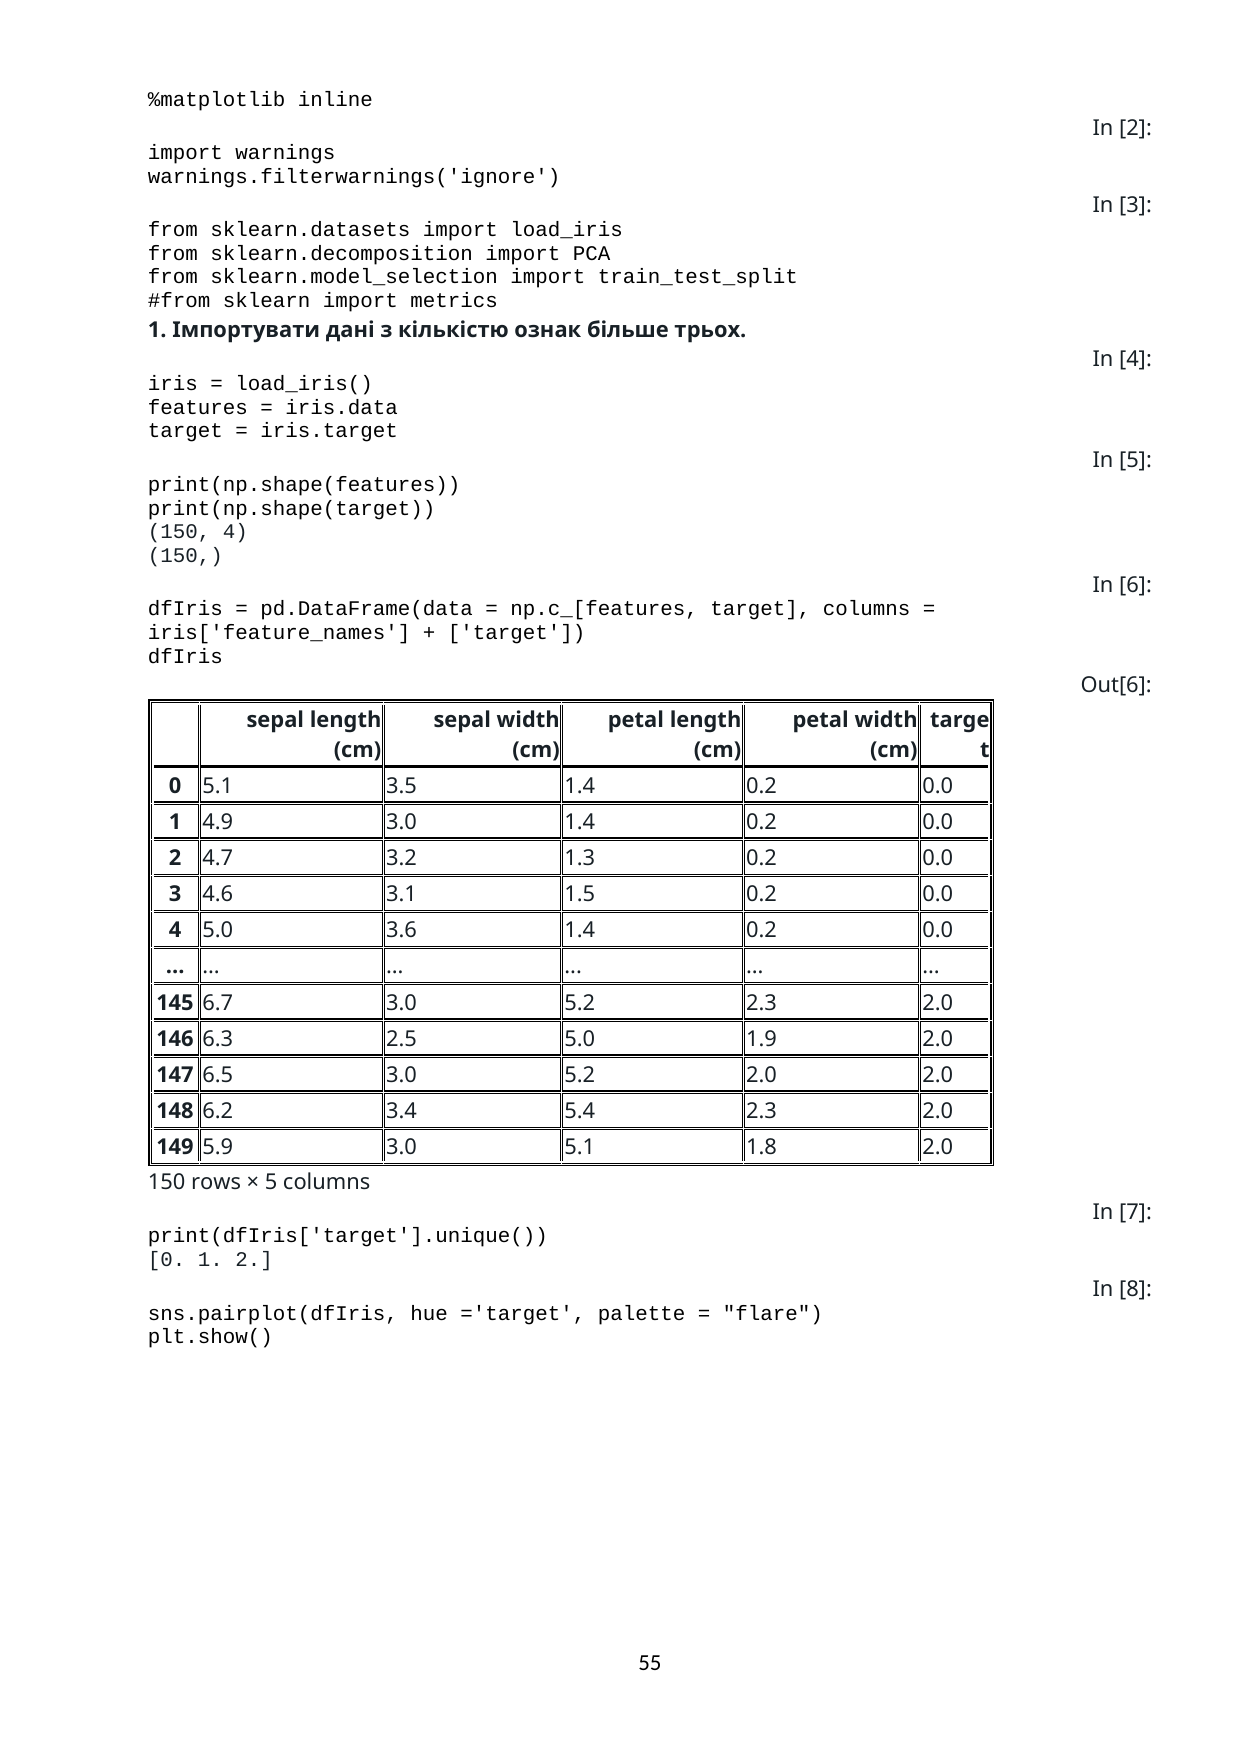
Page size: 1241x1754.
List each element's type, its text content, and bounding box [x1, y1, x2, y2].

text print(np.shape(target)) [148, 498, 1152, 521]
text from sklearn.datasets import load_iris [148, 219, 1152, 243]
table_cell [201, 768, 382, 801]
text warnings.filterwarnings('ignore') [148, 166, 1152, 189]
text from sklearn.model_selection import train_test_split [148, 266, 1152, 290]
text In [5]: [148, 444, 1152, 474]
text In [6]: [148, 568, 1152, 598]
text dfIris = pd.DataFrame(data = np.c_[features, target], columns = iris['feature_names'] + ['target']) [148, 598, 1152, 646]
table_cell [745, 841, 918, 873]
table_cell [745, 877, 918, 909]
text plt.show() [148, 1326, 1152, 1350]
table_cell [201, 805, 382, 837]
text #from sklearn import metrics [148, 290, 1152, 314]
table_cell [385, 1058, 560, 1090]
text print(dfIris['target'].unique()) [148, 1225, 1152, 1249]
text from sklearn.decomposition import PCA [148, 243, 1152, 266]
text 1. Імпортувати дані з кількістю ознак більше трьох. [148, 314, 1152, 343]
text target = iris.target [148, 421, 1152, 444]
text sns.pairplot(dfIris, hue ='target', palette = "flare") [148, 1302, 1152, 1326]
text Out[6]: [148, 669, 1152, 699]
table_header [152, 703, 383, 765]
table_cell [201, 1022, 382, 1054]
text (150, 4) [148, 521, 1152, 545]
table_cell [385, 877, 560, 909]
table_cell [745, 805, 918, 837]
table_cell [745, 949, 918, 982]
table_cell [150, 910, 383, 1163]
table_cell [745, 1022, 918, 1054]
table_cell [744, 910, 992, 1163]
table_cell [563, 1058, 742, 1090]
text dfIris [148, 646, 1152, 669]
text %matplotlib inline [148, 88, 1152, 112]
text [0. 1. 2.] [148, 1249, 1152, 1273]
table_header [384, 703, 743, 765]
text In [3]: [148, 189, 1152, 219]
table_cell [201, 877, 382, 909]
text In [4]: [148, 343, 1152, 373]
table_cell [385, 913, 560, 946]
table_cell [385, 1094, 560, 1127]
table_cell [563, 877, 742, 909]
text In [8]: [148, 1273, 1152, 1302]
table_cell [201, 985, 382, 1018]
text In [7]: [148, 1196, 1152, 1225]
text print(np.shape(features)) [148, 474, 1152, 498]
text iris = load_iris() [148, 373, 1152, 397]
text In [2]: [148, 112, 1152, 142]
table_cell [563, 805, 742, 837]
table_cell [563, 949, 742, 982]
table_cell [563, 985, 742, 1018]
text (150,) [148, 545, 1152, 568]
text 150 rows × 5 columns [148, 1166, 1152, 1196]
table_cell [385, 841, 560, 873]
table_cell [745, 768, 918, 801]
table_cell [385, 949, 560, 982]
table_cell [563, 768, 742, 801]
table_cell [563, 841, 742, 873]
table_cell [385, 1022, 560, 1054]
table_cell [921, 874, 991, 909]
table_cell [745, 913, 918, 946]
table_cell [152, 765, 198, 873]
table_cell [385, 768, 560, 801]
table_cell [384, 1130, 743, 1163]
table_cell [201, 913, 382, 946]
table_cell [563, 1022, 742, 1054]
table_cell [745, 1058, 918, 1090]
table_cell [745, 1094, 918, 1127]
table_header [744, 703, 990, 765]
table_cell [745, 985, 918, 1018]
text import warnings [148, 142, 1152, 166]
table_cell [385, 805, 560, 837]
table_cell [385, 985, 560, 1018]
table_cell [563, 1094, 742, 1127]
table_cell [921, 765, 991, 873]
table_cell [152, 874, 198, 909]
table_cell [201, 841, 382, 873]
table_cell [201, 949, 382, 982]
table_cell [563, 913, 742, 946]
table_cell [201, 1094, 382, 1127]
text features = iris.data [148, 397, 1152, 421]
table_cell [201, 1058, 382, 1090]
